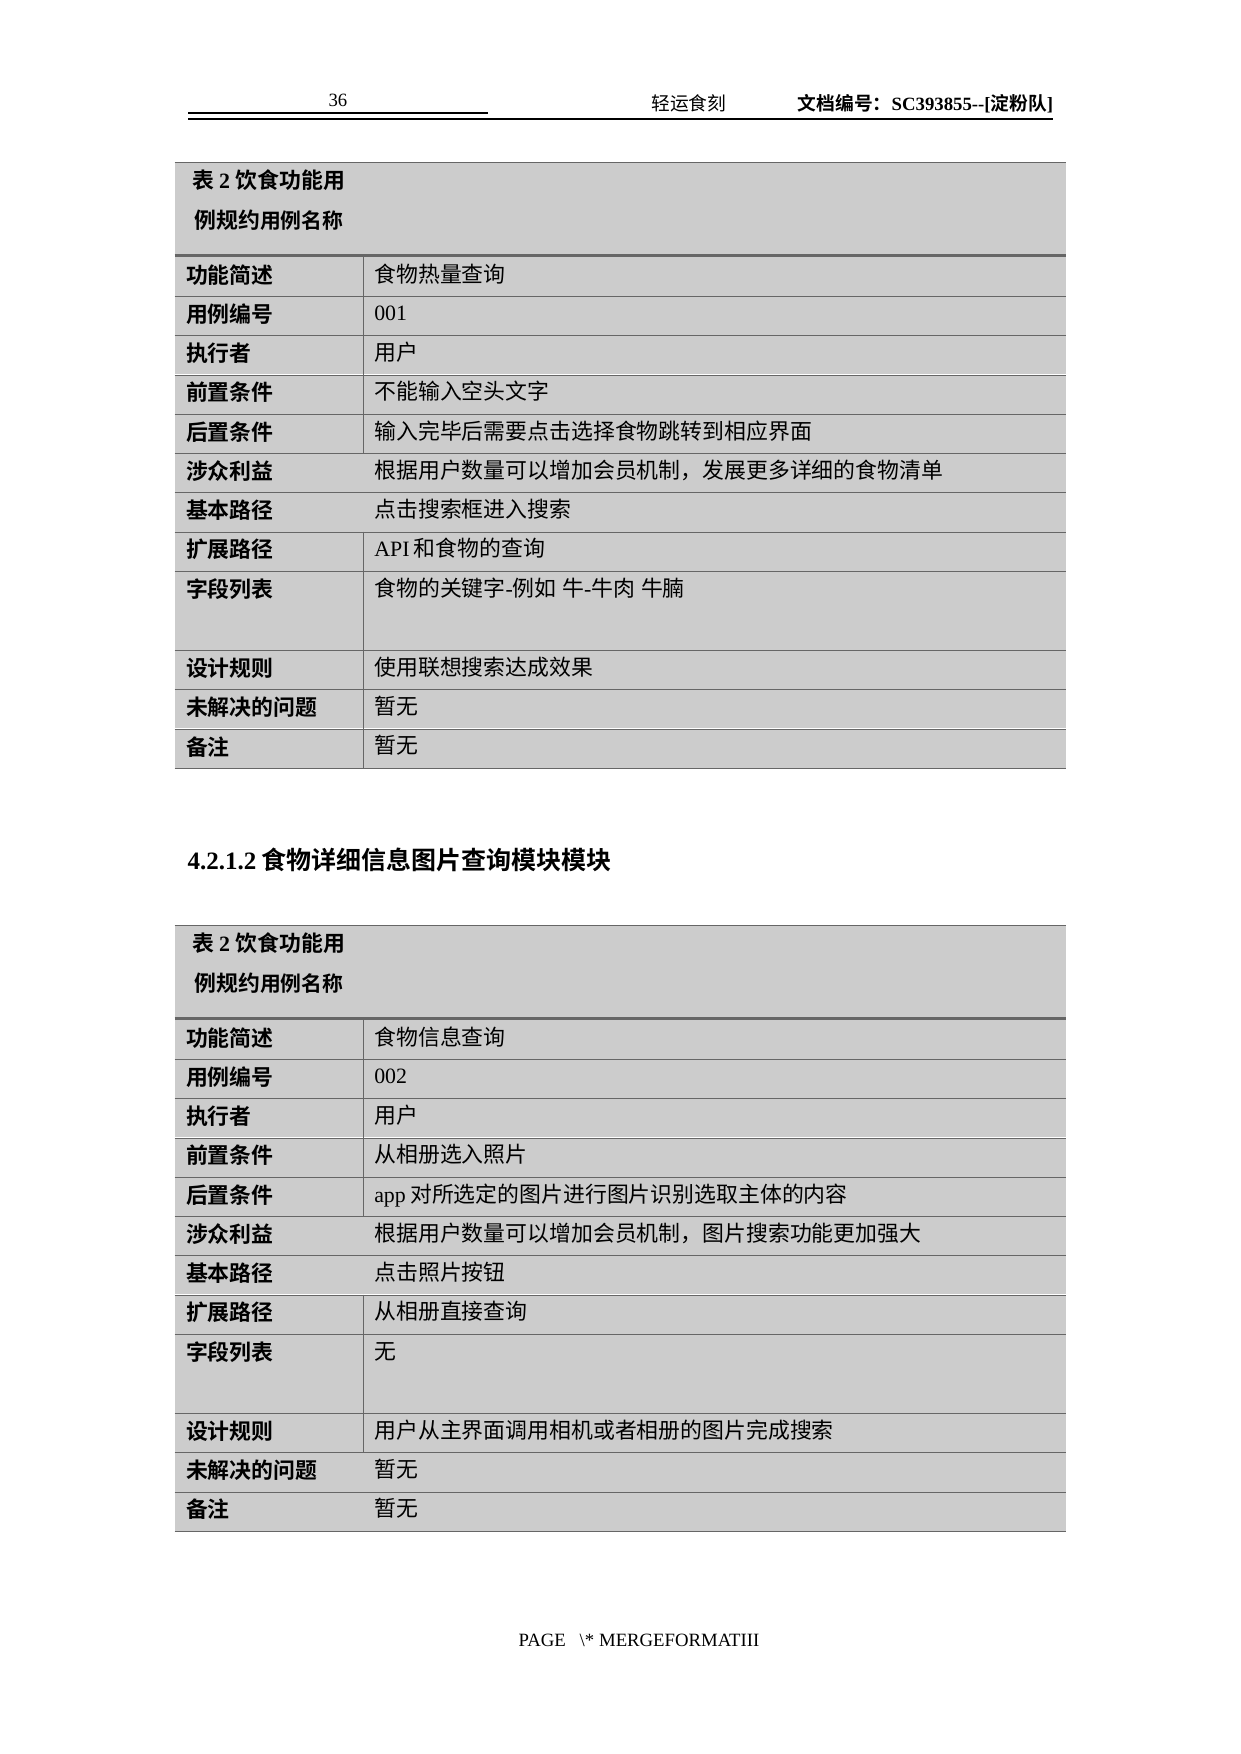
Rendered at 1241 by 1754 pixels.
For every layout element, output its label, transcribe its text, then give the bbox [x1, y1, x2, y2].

table_header [363, 926, 1066, 1017]
table_cell 暂无 [363, 1493, 1066, 1531]
table_cell 002 [364, 1060, 1066, 1098]
table_cell 根据用户数量可以增加会员机制，图片搜索功能更加强大 [363, 1217, 1066, 1255]
table_cell 前置条件 [175, 1139, 363, 1177]
table_cell 食物信息查询 [364, 1020, 1066, 1059]
table_cell 设计规则 [175, 651, 363, 689]
table_cell 用例编号 [175, 297, 363, 335]
table_cell 用例编号 [175, 1060, 363, 1098]
table_cell 用户 [364, 336, 1066, 374]
table_cell 未解决的问题 [175, 1453, 363, 1491]
table_cell 执行者 [175, 1099, 363, 1137]
table_cell 扩展路径 [175, 533, 363, 571]
table_header [363, 163, 1066, 254]
table_cell 设计规则 [175, 1414, 363, 1452]
table_cell 输入完毕后需要点击选择食物跳转到相应界面 [364, 415, 1066, 453]
table_cell 001 [364, 297, 1066, 335]
table_cell 从相册选入照片 [364, 1139, 1066, 1177]
table_cell 备注 [175, 1493, 363, 1531]
table_cell 后置条件 [175, 1178, 363, 1216]
table_cell 备注 [175, 730, 363, 768]
table_cell 暂无 [364, 730, 1066, 768]
table_cell 使用联想搜索达成效果 [364, 651, 1066, 689]
table_cell 功能简述 [175, 257, 363, 296]
table_cell 不能输入空头文字 [364, 376, 1066, 414]
table_cell API和食物的查询 [364, 533, 1066, 571]
table_cell 功能简述 [175, 1020, 363, 1059]
table_header 表2 饮食功能用例规约用例名称 [175, 163, 363, 254]
table_cell 执行者 [175, 336, 363, 374]
table_cell 前置条件 [175, 376, 363, 414]
table_cell 点击搜索框进入搜索 [363, 493, 1066, 532]
table_cell 未解决的问题 [175, 690, 363, 728]
table_cell app对所选定的图片进行图片识别选取主体的内容 [364, 1178, 1066, 1216]
table_cell 无 [364, 1335, 1066, 1413]
subtitle 4.2.1.2食物详细信息图片查询模块模块 [187, 826, 1053, 891]
table_cell 基本路径 [175, 1256, 363, 1294]
table_cell 点击照片按钮 [363, 1256, 1066, 1294]
table_cell 字段列表 [175, 572, 363, 650]
table_cell 字段列表 [175, 1335, 363, 1413]
table_cell 食物的关键字-例如 牛-牛肉 牛腩 [364, 572, 1066, 650]
table_cell 涉众利益 [175, 1217, 363, 1255]
table_cell 扩展路径 [175, 1296, 363, 1334]
table_cell 用户从主界面调用相机或者相册的图片完成搜索 [364, 1414, 1066, 1452]
table_cell 用户 [364, 1099, 1066, 1137]
table_cell 从相册直接查询 [364, 1296, 1066, 1334]
table_cell 暂无 [363, 1453, 1066, 1491]
table_cell 暂无 [364, 690, 1066, 728]
table_cell 基本路径 [175, 493, 363, 532]
table_header 表2 饮食功能用例规约用例名称 [175, 926, 363, 1017]
table_cell 后置条件 [175, 415, 363, 453]
table_cell 食物热量查询 [364, 257, 1066, 296]
table_cell 涉众利益 [175, 454, 363, 492]
table_cell 根据用户数量可以增加会员机制，发展更多详细的食物清单 [363, 454, 1066, 492]
